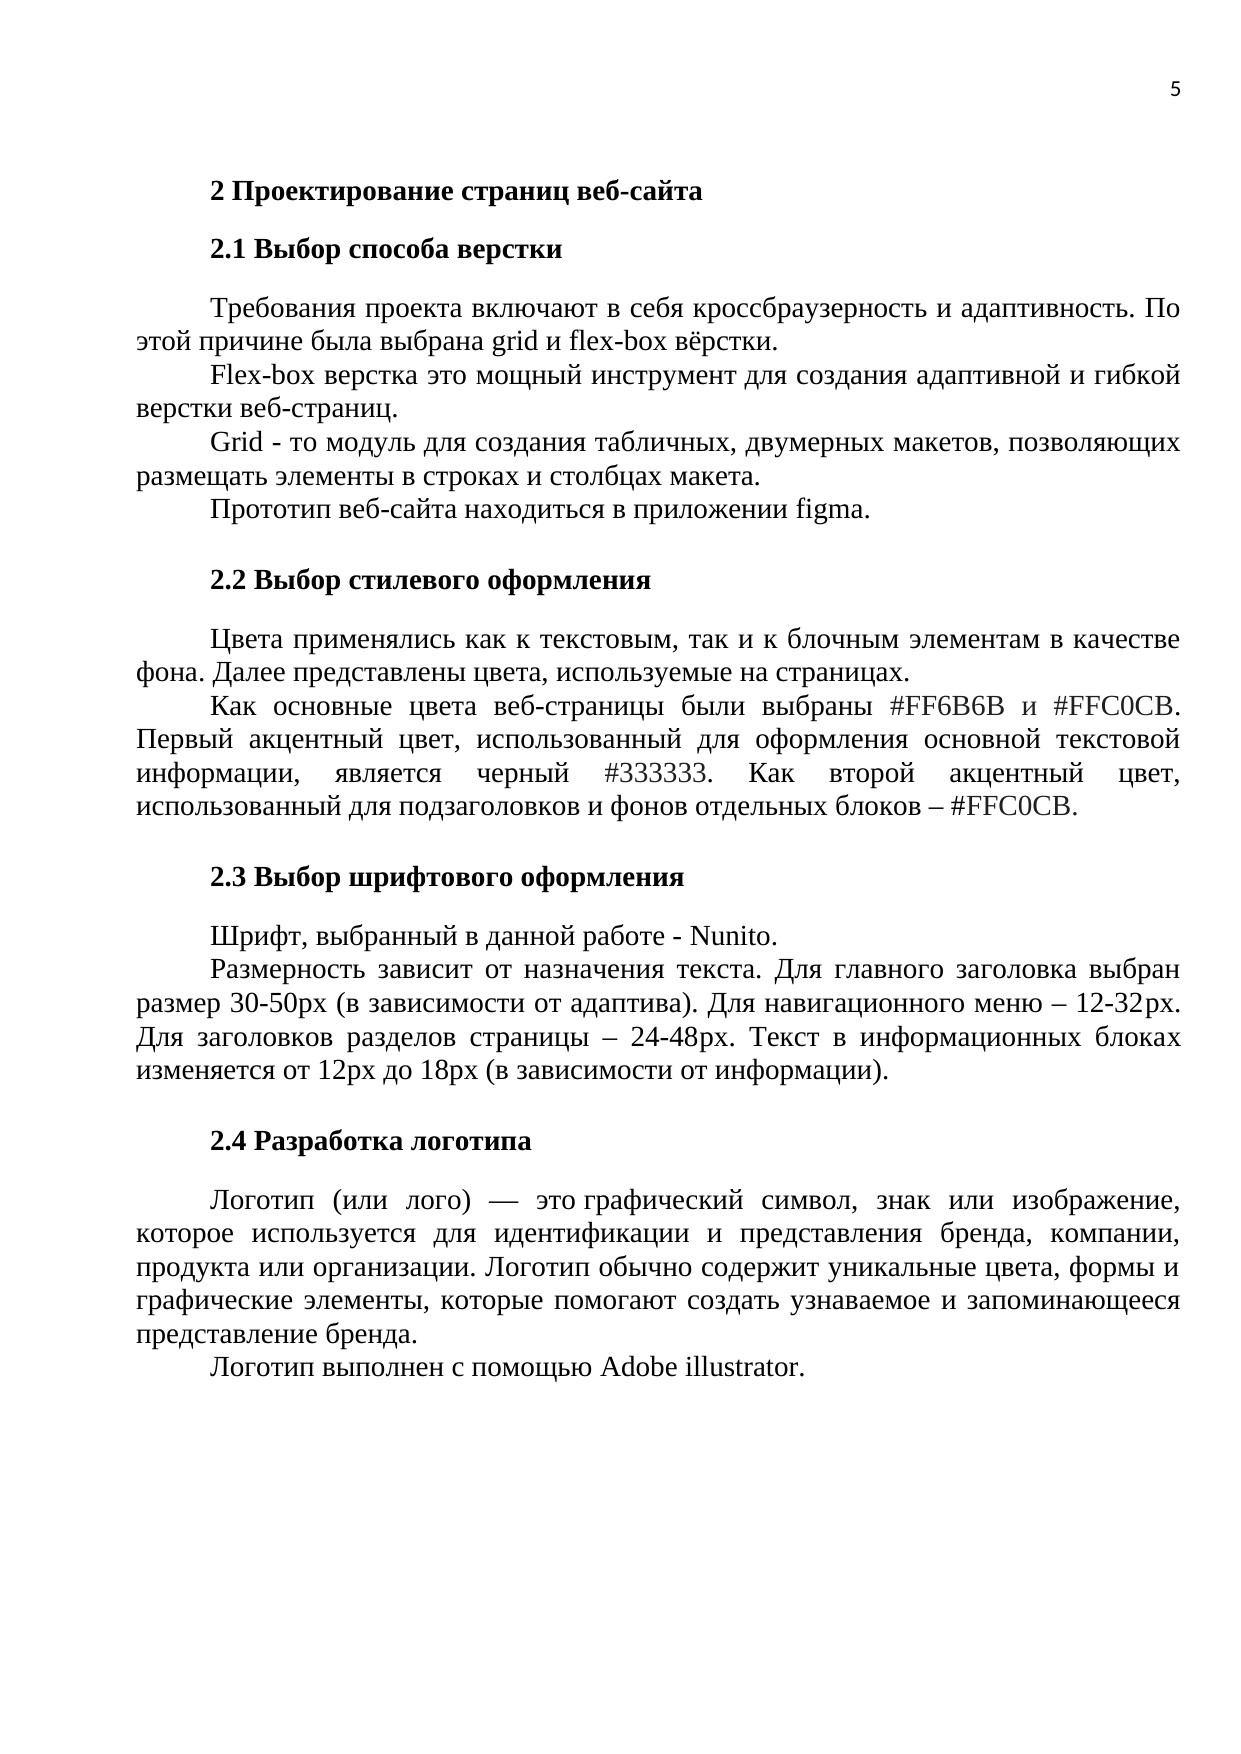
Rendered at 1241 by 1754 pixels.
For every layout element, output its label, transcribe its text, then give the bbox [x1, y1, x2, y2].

text 2.4 Разработка логотипа [136, 1123, 1181, 1157]
text Требования проекта включают в себя кроссбраузерность и адаптивность. По этой причине была выбрана grid и flex-box вёрстки. [136, 290, 1181, 357]
text Как основные цвета веб-страницы были выбраны #FF6B6B и #FFC0CB. Первый акцентный цвет, использованный для оформления основной текстовой информации, является черный #333333. Как второй акцентный цвет, использованный для подзаголовков и фонов отдельных блоков – #FFC0CB. [136, 688, 1181, 822]
text Цвета применялись как к текстовым, так и к блочным элементам в качестве фона. Далее представлены цвета, используемые на страницах. [136, 621, 1181, 688]
text 2.2 Выбор стилевого оформления [136, 562, 1181, 596]
text 2 Проектирование страниц веб-сайта [136, 173, 1181, 206]
text Логотип (или лого) — это графический символ, знак или изображение, которое используется для идентификации и представления бренда, компании, продукта или организации. Логотип обычно содержит уникальные цвета, формы и графические элементы, которые помогают создать узнаваемое и запоминающееся представление бренда. [136, 1182, 1181, 1349]
text Flex-box верстка это мощный инструмент для создания адаптивной и гибкой верстки веб-страниц. [136, 357, 1181, 424]
text Шрифт, выбранный в данной работе - Nunito. [136, 918, 1181, 952]
text Прототип веб-сайта находиться в приложении figma. [136, 491, 1181, 525]
text 2.1 Выбор способа верстки [136, 231, 1181, 265]
text Grid - то модуль для создания табличных, двумерных макетов, позволяющих размещать элементы в строках и столбцах макета. [136, 424, 1181, 491]
text Логотип выполнен с помощью Adobe illustrator. [136, 1349, 1181, 1383]
text Размерность зависит от назначения текста. Для главного заголовка выбран размер 30-50px (в зависимости от адаптива). Для навигационного меню – 12-32px. Для заголовков разделов страницы – 24-48px. Текст в информационных блокаx изменяется от 12px до 18px (в зависимости от информации). [136, 952, 1181, 1086]
text 2.3 Выбор шрифтового оформления [136, 859, 1181, 893]
